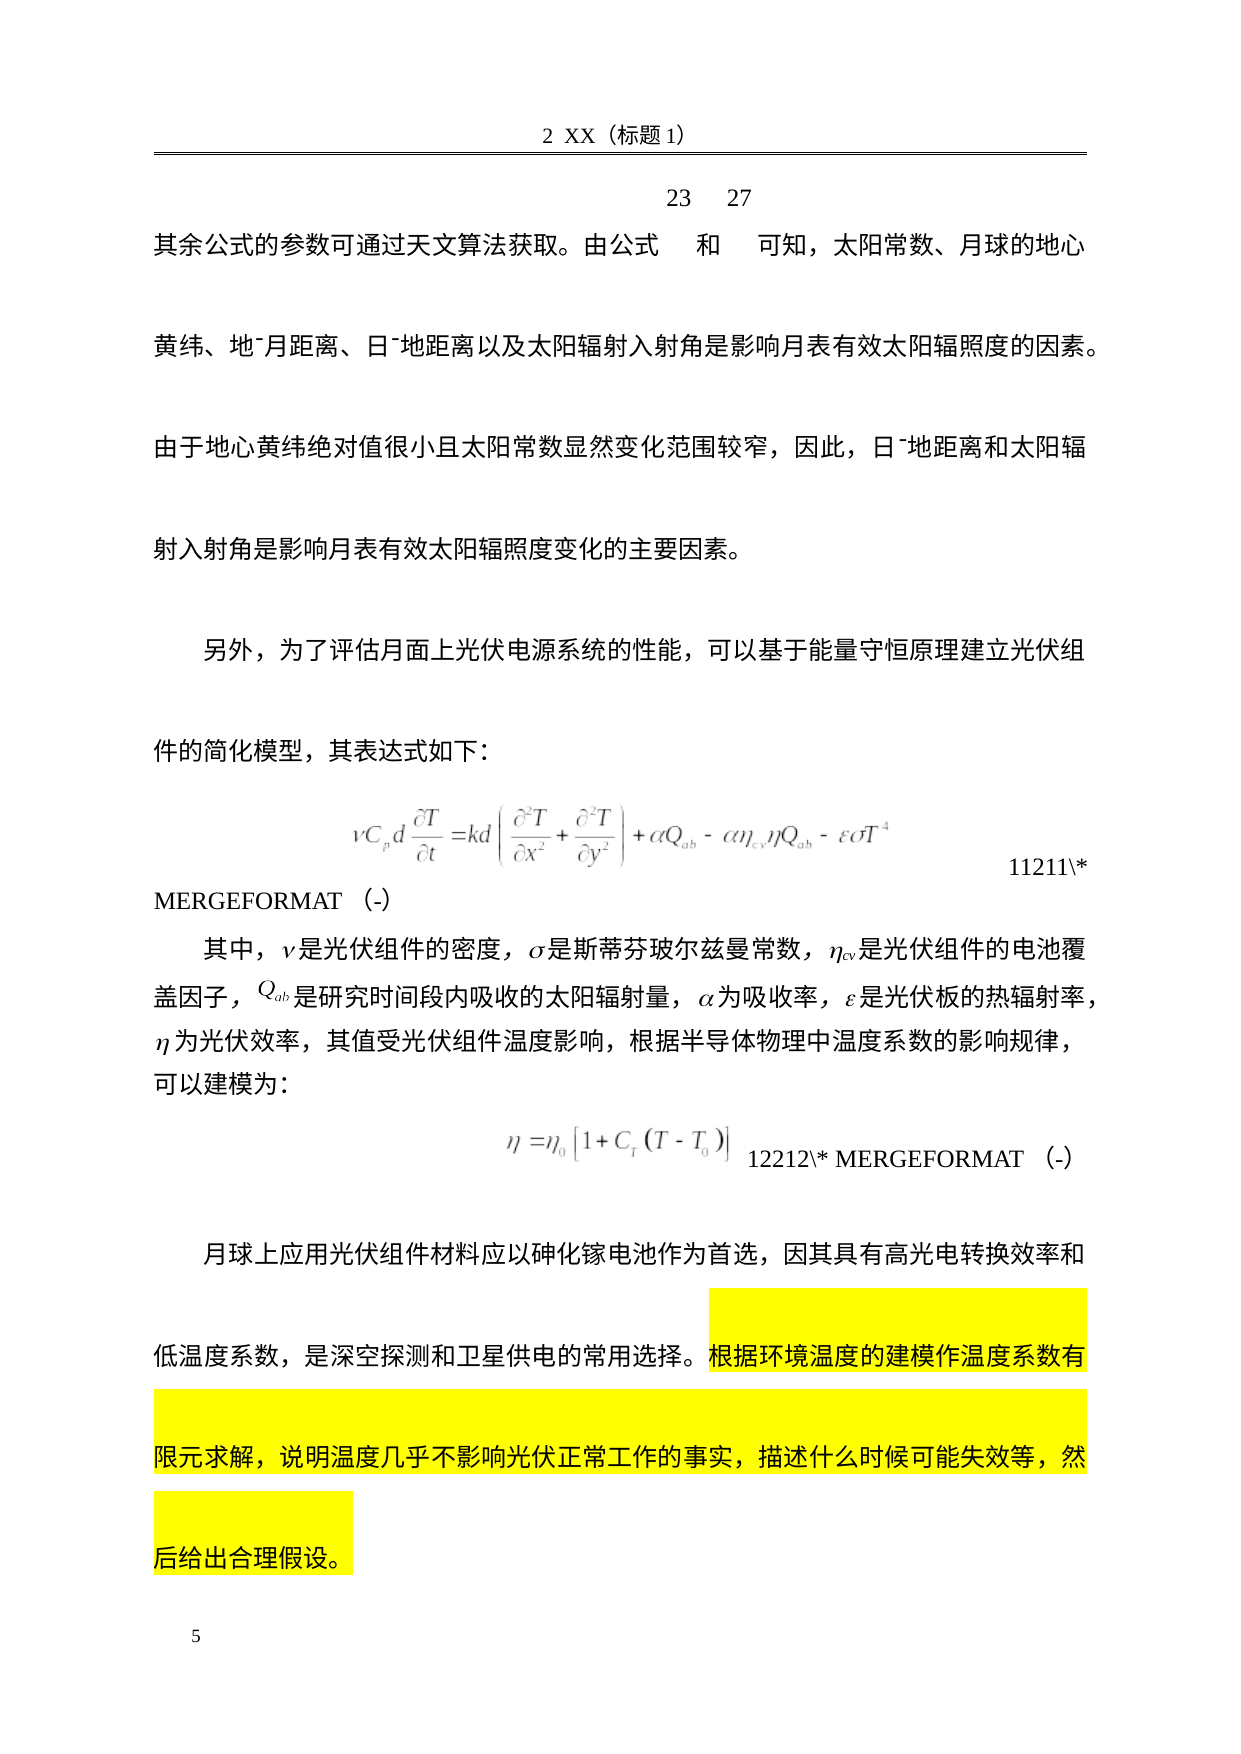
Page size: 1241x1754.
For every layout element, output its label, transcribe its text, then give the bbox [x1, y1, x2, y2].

text 月球上应用光伏组件材料应以砷化镓电池作为首选，因其具有高光电转换效率和低温度系数，是深空探测和卫星供电的常用选择。根据环境温度的建模作温度系数有限元求解，说明温度几乎不影响光伏正常工作的事实，描述什么时候可能失效等，然后给出合理假设。 [153, 1187, 1087, 1575]
text 另外，为了评估月面上光伏电源系统的性能，可以基于能量守恒原理建立光伏组件的简化模型，其表达式如下： [153, 582, 1087, 768]
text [153, 177, 1087, 565]
text 其中，n是光伏组件的密度，s是斯蒂芬玻尔兹曼常数，hcv是光伏组件的电池覆盖因子，是研究时间段内吸收的太阳辐射量，a为吸收率，e是光伏板的热辐射率，h为光伏效率，其值受光伏组件温度影响，根据半导体物理中温度系数的影响规律，可以建模为： [153, 929, 1087, 1101]
